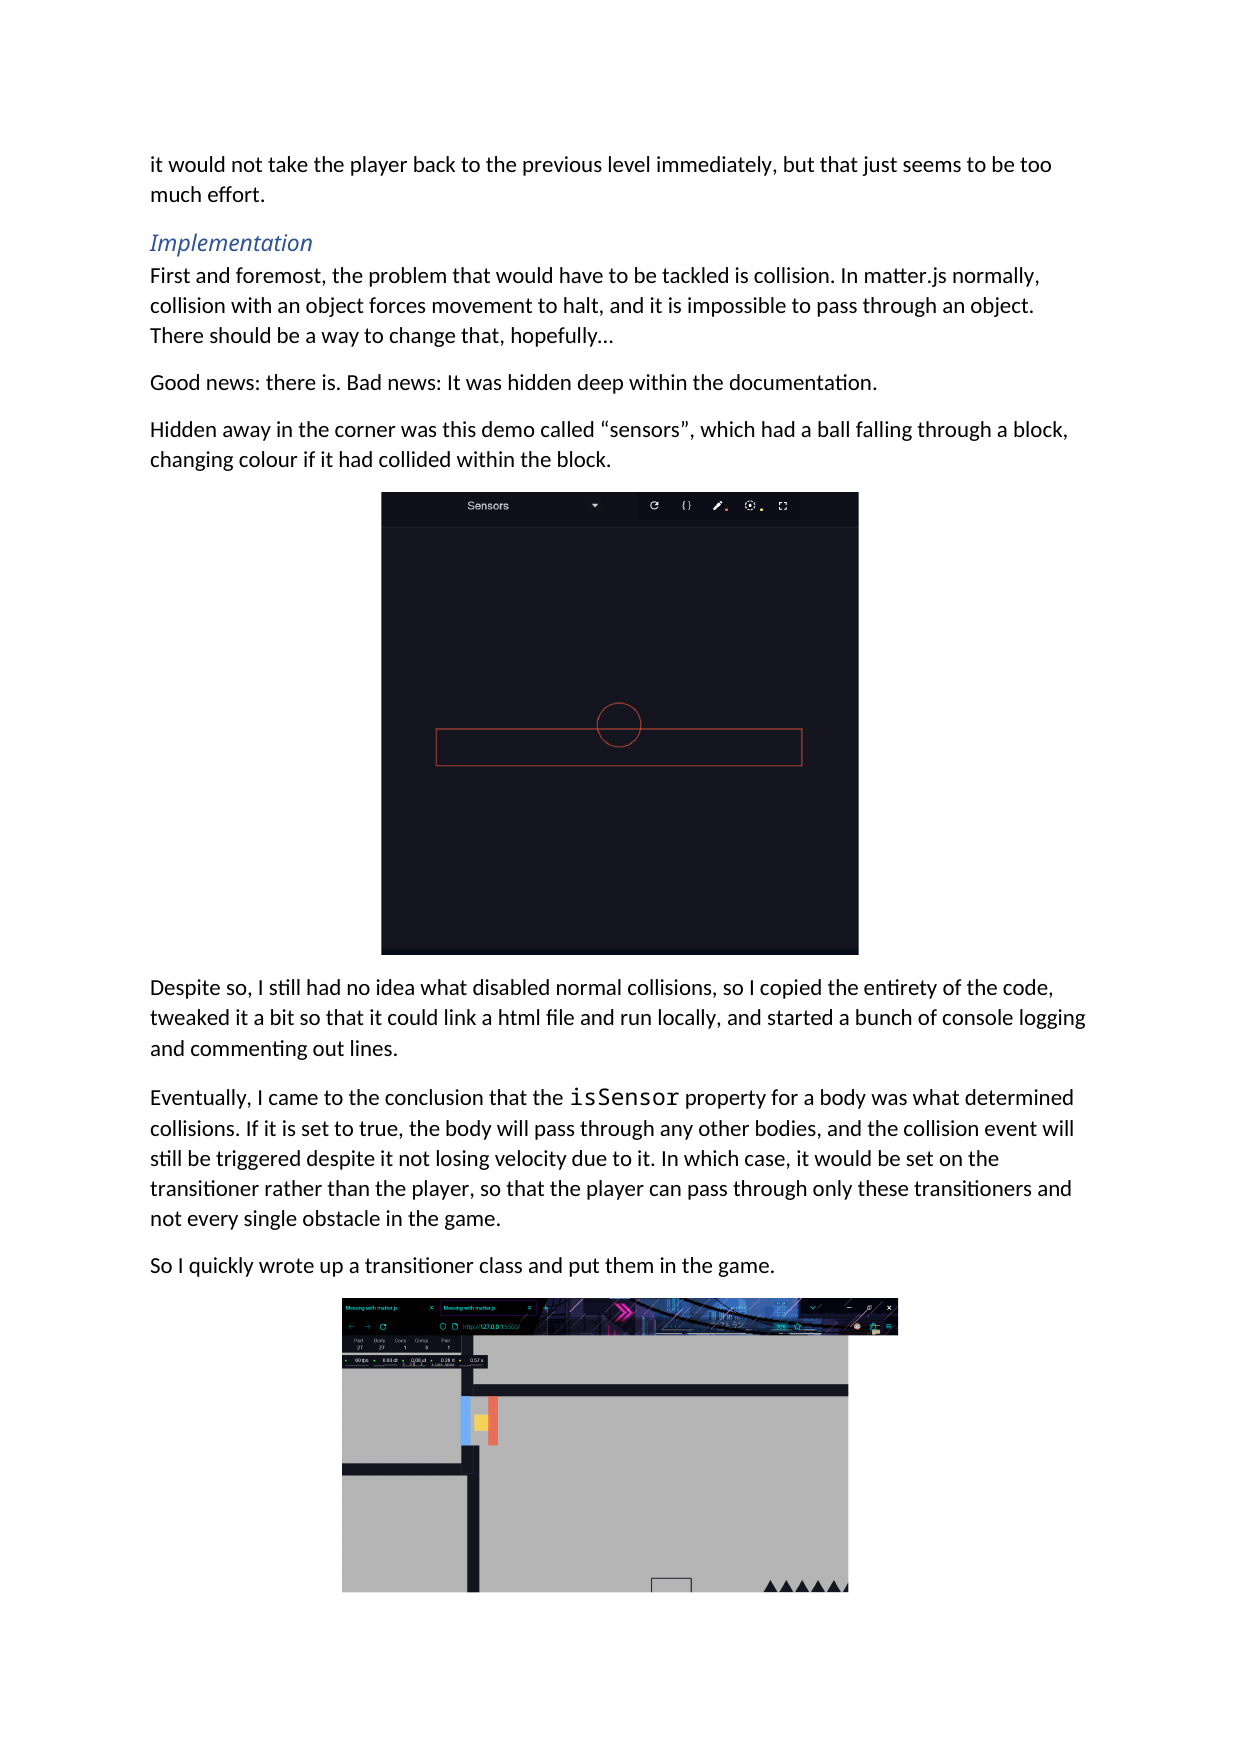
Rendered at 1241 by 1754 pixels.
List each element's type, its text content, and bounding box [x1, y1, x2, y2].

subtitle Implementation [150, 227, 1090, 258]
picture [381, 492, 859, 955]
text First and foremost, the problem that would have to be tackled is collision. In matter.js normally, collision with an object forces movement to halt, and it is impossible to pass through an object. There should be a way to change that, hopefully… [150, 261, 1090, 349]
text Hidden away in the corner was this demo called “sensors”, which had a ball falling through a block, changing colour if it had collided within the block. [150, 415, 1090, 473]
picture [342, 1298, 899, 1594]
text Good news: there is. Bad news: It was hidden deep within the documentation. [150, 368, 1090, 396]
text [150, 150, 1090, 208]
text Eventually, I came to the conclusion that the isSensor property for a body was what determined collisions. If it is set to true, the body will pass through any other bodies, and the collision event will still be triggered despite it not losing velocity due to it. In which case, it would be set on the transitioner rather than the player, so that the player can pass through only these transitioners and not every single obstacle in the game. [150, 1081, 1090, 1233]
text So I quickly wrote up a transitioner class and put them in the game. [150, 1251, 1090, 1279]
text Despite so, I still had no idea what disabled normal collisions, so I copied the entirety of the code, tweaked it a bit so that it could link a html file and run locally, and started a bunch of console logging and commenting out lines. [150, 973, 1090, 1062]
